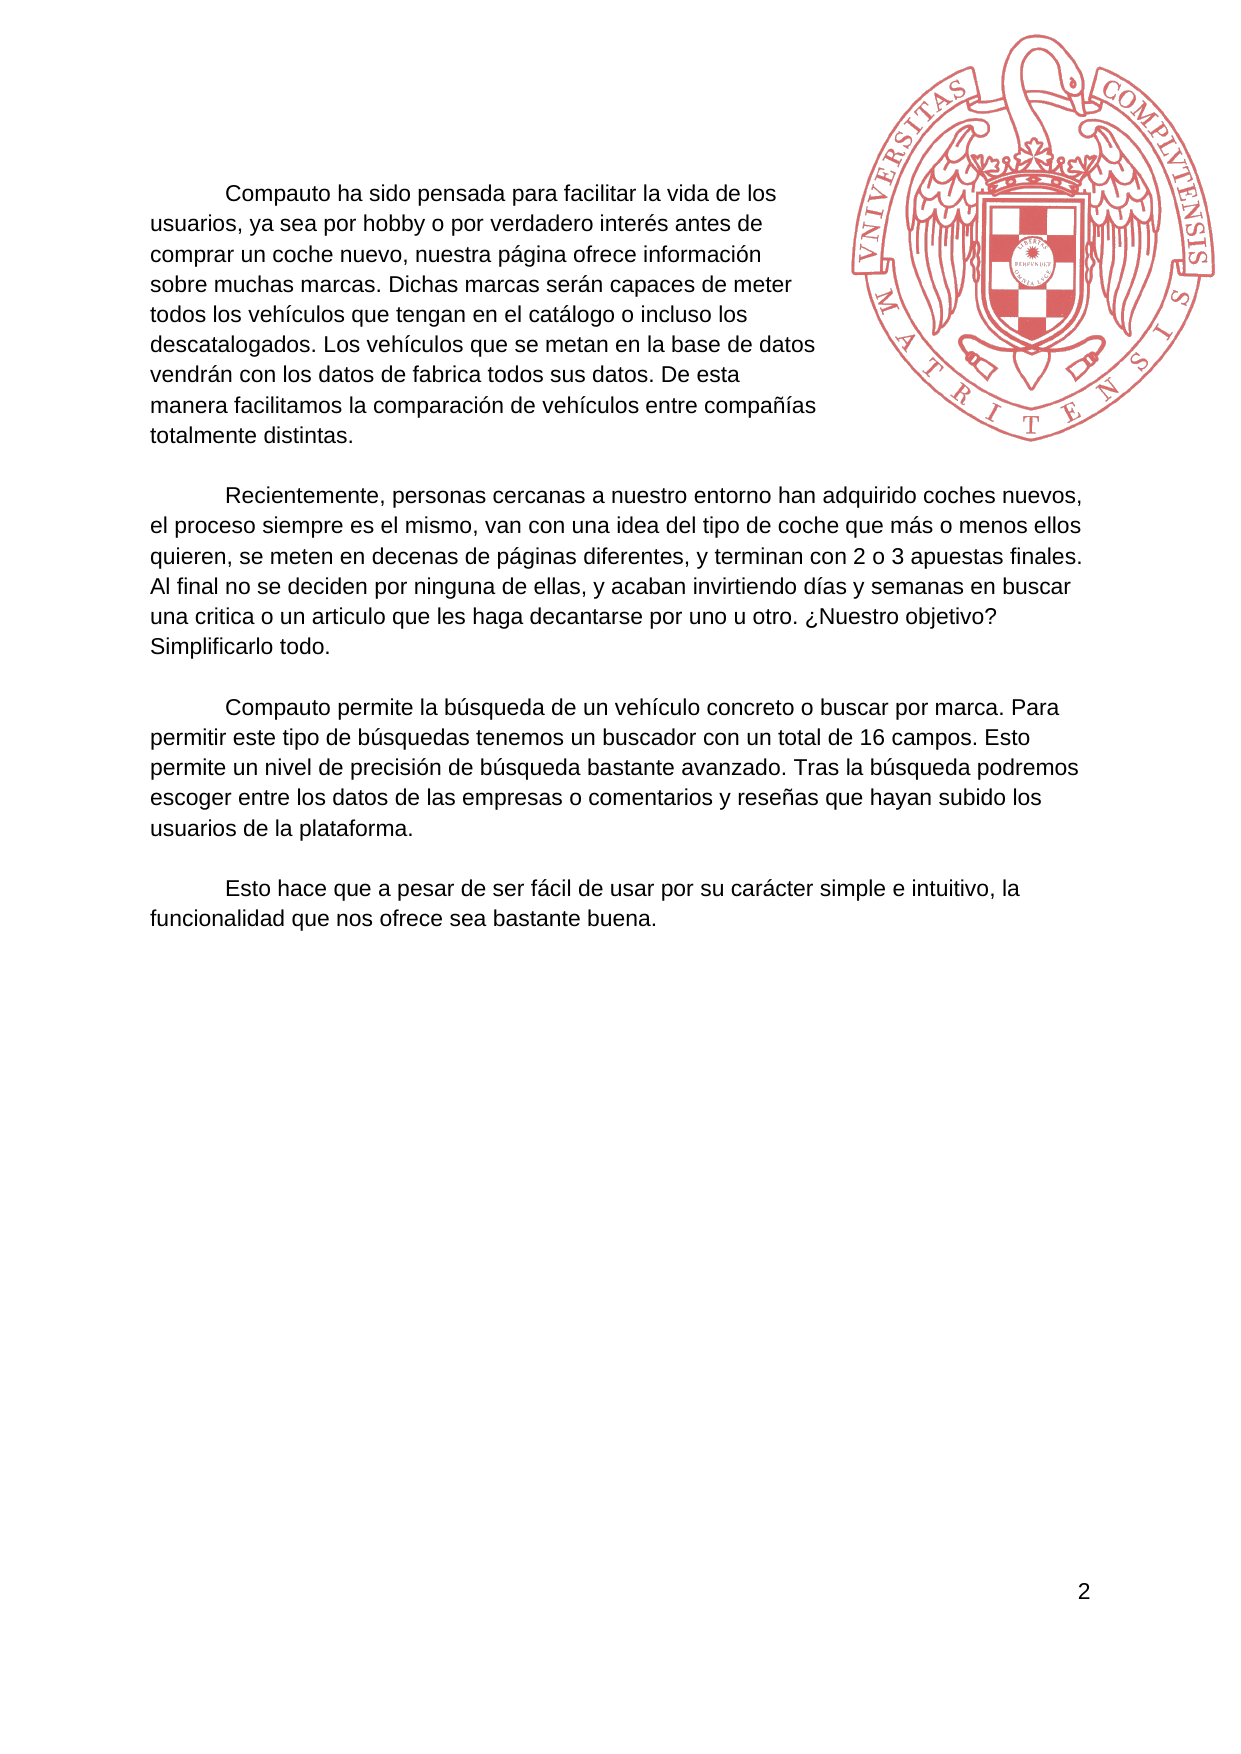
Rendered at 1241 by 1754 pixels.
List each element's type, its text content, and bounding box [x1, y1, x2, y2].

text Esto hace que a pesar de ser fácil de usar por su carácter simple e intuitivo, la funcionalidad que nos ofrece sea bastante buena. [150, 875, 1090, 932]
text Compauto ha sido pensada para facilitar la vida de los usuarios, ya sea por hobby o por verdadero interés antes de comprar un coche nuevo, nuestra página ofrece información sobre muchas marcas. Dichas marcas serán capaces de meter todos los vehículos que tengan en el catálogo o incluso los descatalogados. Los vehículos que se metan en la base de datos vendrán con los datos de fabrica todos sus datos. De esta manera facilitamos la comparación de vehículos entre compañías totalmente distintas. [150, 180, 1090, 448]
text Compauto permite la búsqueda de un vehículo concreto o buscar por marca. Para permitir este tipo de búsquedas tenemos un buscador con un total de 16 campos. Esto permite un nivel de precisión de búsqueda bastante avanzado. Tras la búsqueda podremos escoger entre los datos de las empresas o comentarios y reseñas que hayan subido los usuarios de la plataforma. [150, 694, 1090, 841]
picture [823, 28, 1240, 445]
text Recientemente, personas cercanas a nuestro entorno han adquirido coches nuevos, el proceso siempre es el mismo, van con una idea del tipo de coche que más o menos ellos quieren, se meten en decenas de páginas diferentes, y terminan con 2 o 3 apuestas finales. Al final no se deciden por ninguna de ellas, y acaban invirtiendo días y semanas en buscar una critica o un articulo que les haga decantarse por uno u otro. ¿Nuestro objetivo? Simplificarlo todo. [150, 482, 1090, 660]
